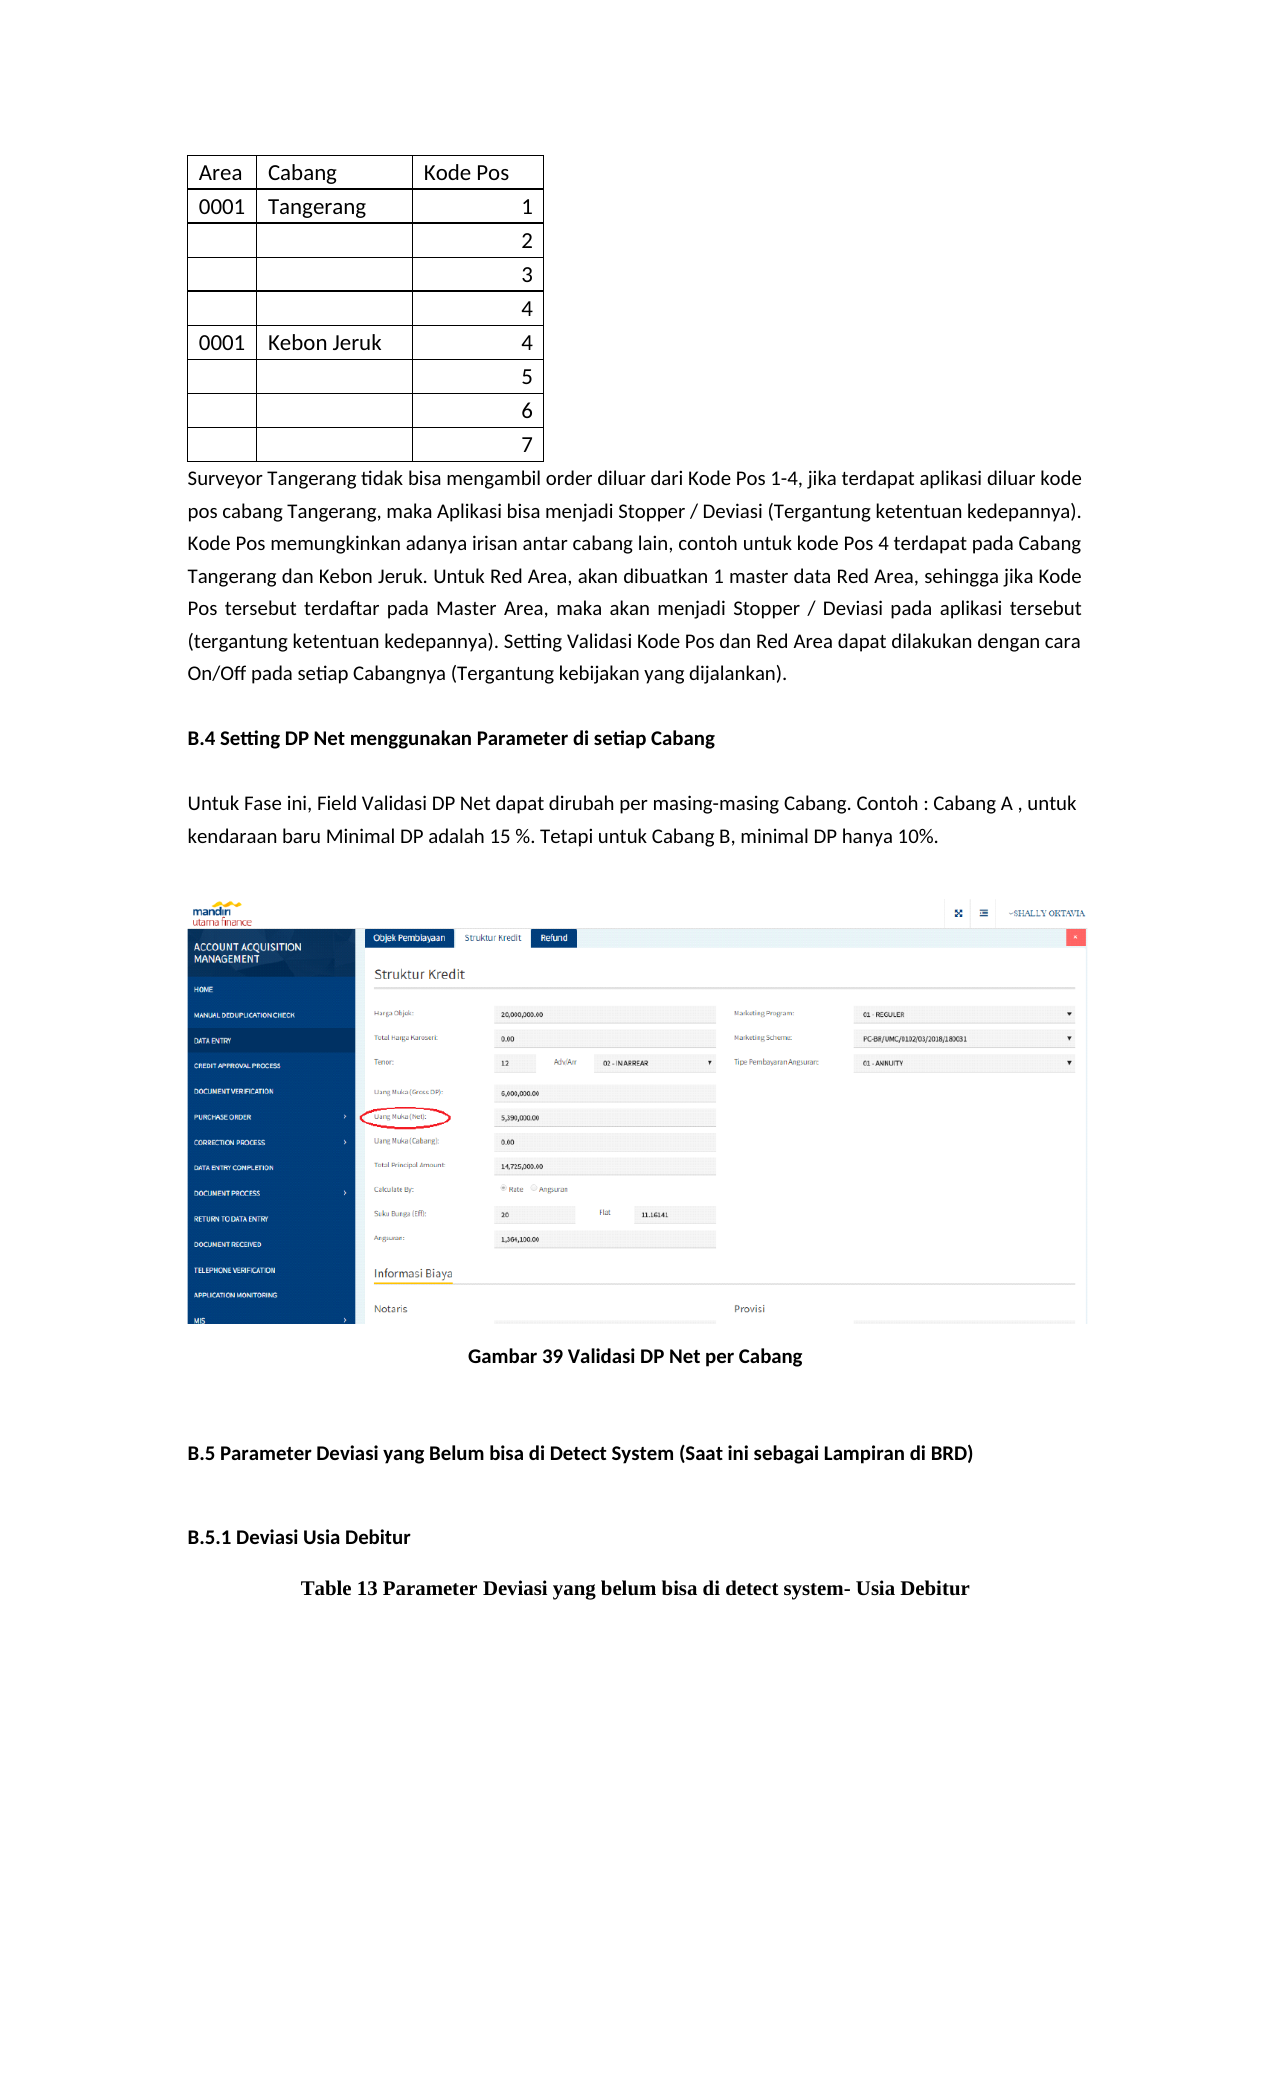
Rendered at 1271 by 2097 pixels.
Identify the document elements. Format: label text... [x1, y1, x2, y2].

table_cell Tangerang [257, 190, 412, 222]
table_header Area [188, 156, 256, 188]
text Surveyor Tangerang tidak bisa mengambil order diluar dari Kode Pos 1-4, jika terdapat aplikasi diluar kode pos cabang Tangerang, maka Aplikasi bisa menjadi Stopper / Deviasi (Tergantung ketentuan kedepannya). [187, 462, 1083, 527]
table_cell [257, 258, 412, 290]
table_cell 0001 [188, 326, 256, 358]
table_cell 7 [413, 428, 543, 461]
table_cell [188, 394, 256, 427]
table_cell [188, 258, 256, 290]
table_cell 4 [413, 292, 543, 324]
text B.4 Setting DP Net menggunakan Parameter di setiap Cabang [187, 722, 1083, 754]
table_cell 4 [413, 326, 543, 358]
table_cell [257, 292, 412, 324]
text B.5 Parameter Deviasi yang Belum bisa di Detect System (Saat ini sebagai Lampiran di BRD) [187, 1437, 1083, 1469]
table_cell 3 [413, 258, 543, 290]
table_cell [257, 360, 412, 393]
text Table 13 Parameter Deviasi yang belum bisa di detect system- Usia Debitur [187, 1572, 1083, 1604]
table_cell [257, 394, 412, 427]
table_cell [188, 428, 256, 461]
text Gambar 39 Validasi DP Net per Cabang [187, 1339, 1083, 1372]
table_cell Kebon Jeruk [257, 326, 412, 358]
table_cell [257, 428, 412, 461]
text Untuk Fase ini, Field Validasi DP Net dapat dirubah per masing-masing Cabang. Contoh : Cabang A , untuk kendaraan baru Minimal DP adalah 15 %. Tetapi untuk Cabang B, minimal DP hanya 10%. [187, 787, 1083, 852]
table_cell [188, 360, 256, 393]
text B.5.1 Deviasi Usia Debitur [187, 1520, 1083, 1553]
table_cell 6 [413, 394, 543, 427]
table_header Kode Pos [413, 156, 543, 188]
text Kode Pos memungkinkan adanya irisan antar cabang lain, contoh untuk kode Pos 4 terdapat pada Cabang Tangerang dan Kebon Jeruk. Untuk Red Area, akan dibuatkan 1 master data Red Area, sehingga jika Kode Pos tersebut terdaftar pada Master Area, maka akan menjadi Stopper / Deviasi pada aplikasi tersebut (tergantung ketentuan kedepannya). Setting Validasi Kode Pos dan Red Area dapat dilakukan dengan cara On/Off pada setiap Cabangnya (Tergantung kebijakan yang dijalankan). [187, 527, 1083, 689]
table_cell 5 [413, 360, 543, 393]
table_cell [188, 224, 256, 256]
table_header Cabang [257, 156, 412, 188]
table_cell [188, 292, 256, 324]
table_cell 0001 [188, 190, 256, 222]
table_cell 1 [413, 190, 543, 222]
table_cell 2 [413, 224, 543, 256]
table_cell [257, 224, 412, 256]
